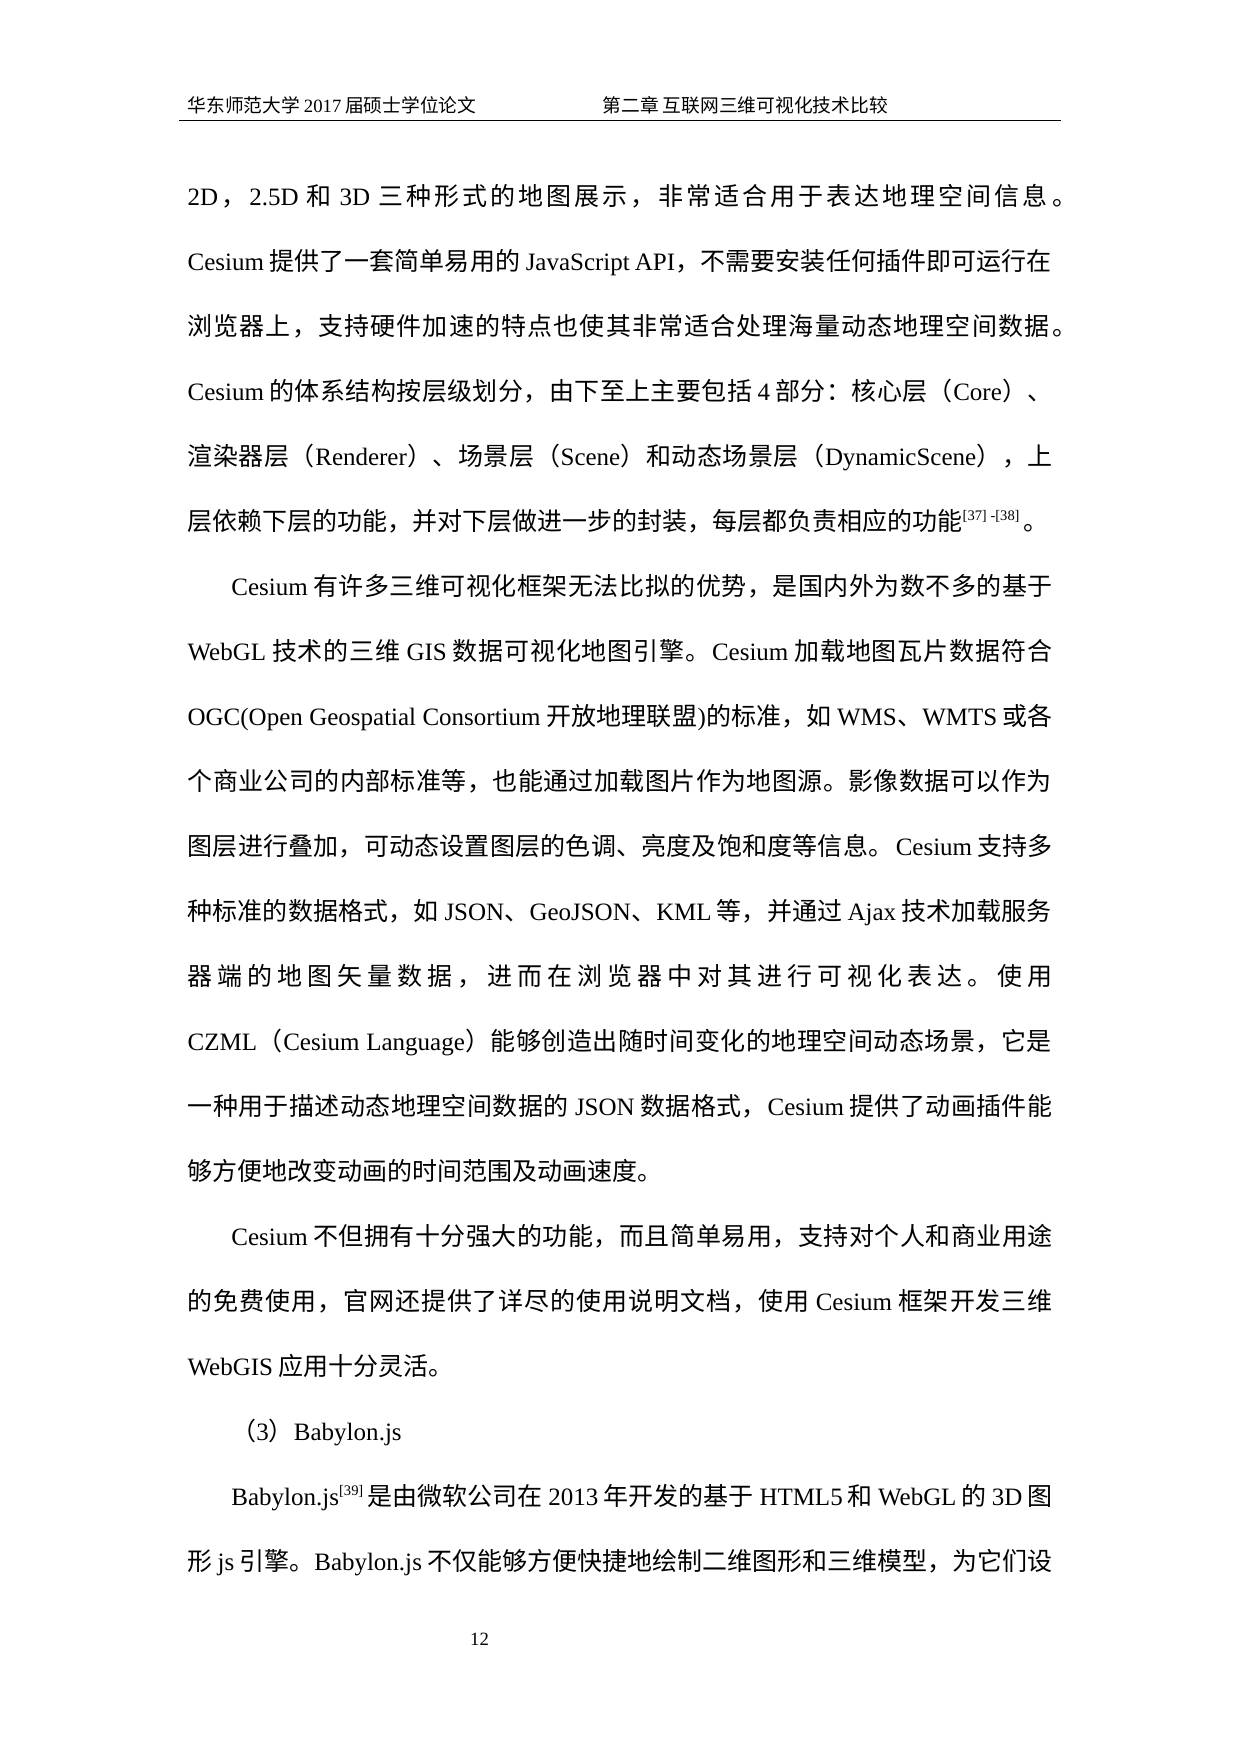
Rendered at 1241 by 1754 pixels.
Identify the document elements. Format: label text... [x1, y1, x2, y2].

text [187, 162, 1053, 552]
text Cesium不但拥有十分强大的功能，而且简单易用，支持对个人和商业用途的免费使用，官网还提供了详尽的使用说明文档，使用Cesium框架开发三维WebGIS应用十分灵活。 [187, 1202, 1053, 1397]
text （3）Babylon.js [187, 1397, 1053, 1462]
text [187, 1462, 1053, 1592]
text Cesium有许多三维可视化框架无法比拟的优势，是国内外为数不多的基于WebGL技术的三维GIS数据可视化地图引擎。Cesium加载地图瓦片数据符合OGC(Open Geospatial Consortium开放地理联盟)的标准，如WMS、WMTS或各个商业公司的内部标准等，也能通过加载图片作为地图源。影像数据可以作为图层进行叠加，可动态设置图层的色调、亮度及饱和度等信息。Cesium支持多种标准的数据格式，如JSON、GeoJSON、KML等，并通过Ajax技术加载服务器端的地图矢量数据，进而在浏览器中对其进行可视化表达。使用CZML（Cesium Language）能够创造出随时间变化的地理空间动态场景，它是一种用于描述动态地理空间数据的JSON数据格式，Cesium提供了动画插件能够方便地改变动画的时间范围及动画速度。 [187, 552, 1053, 1202]
